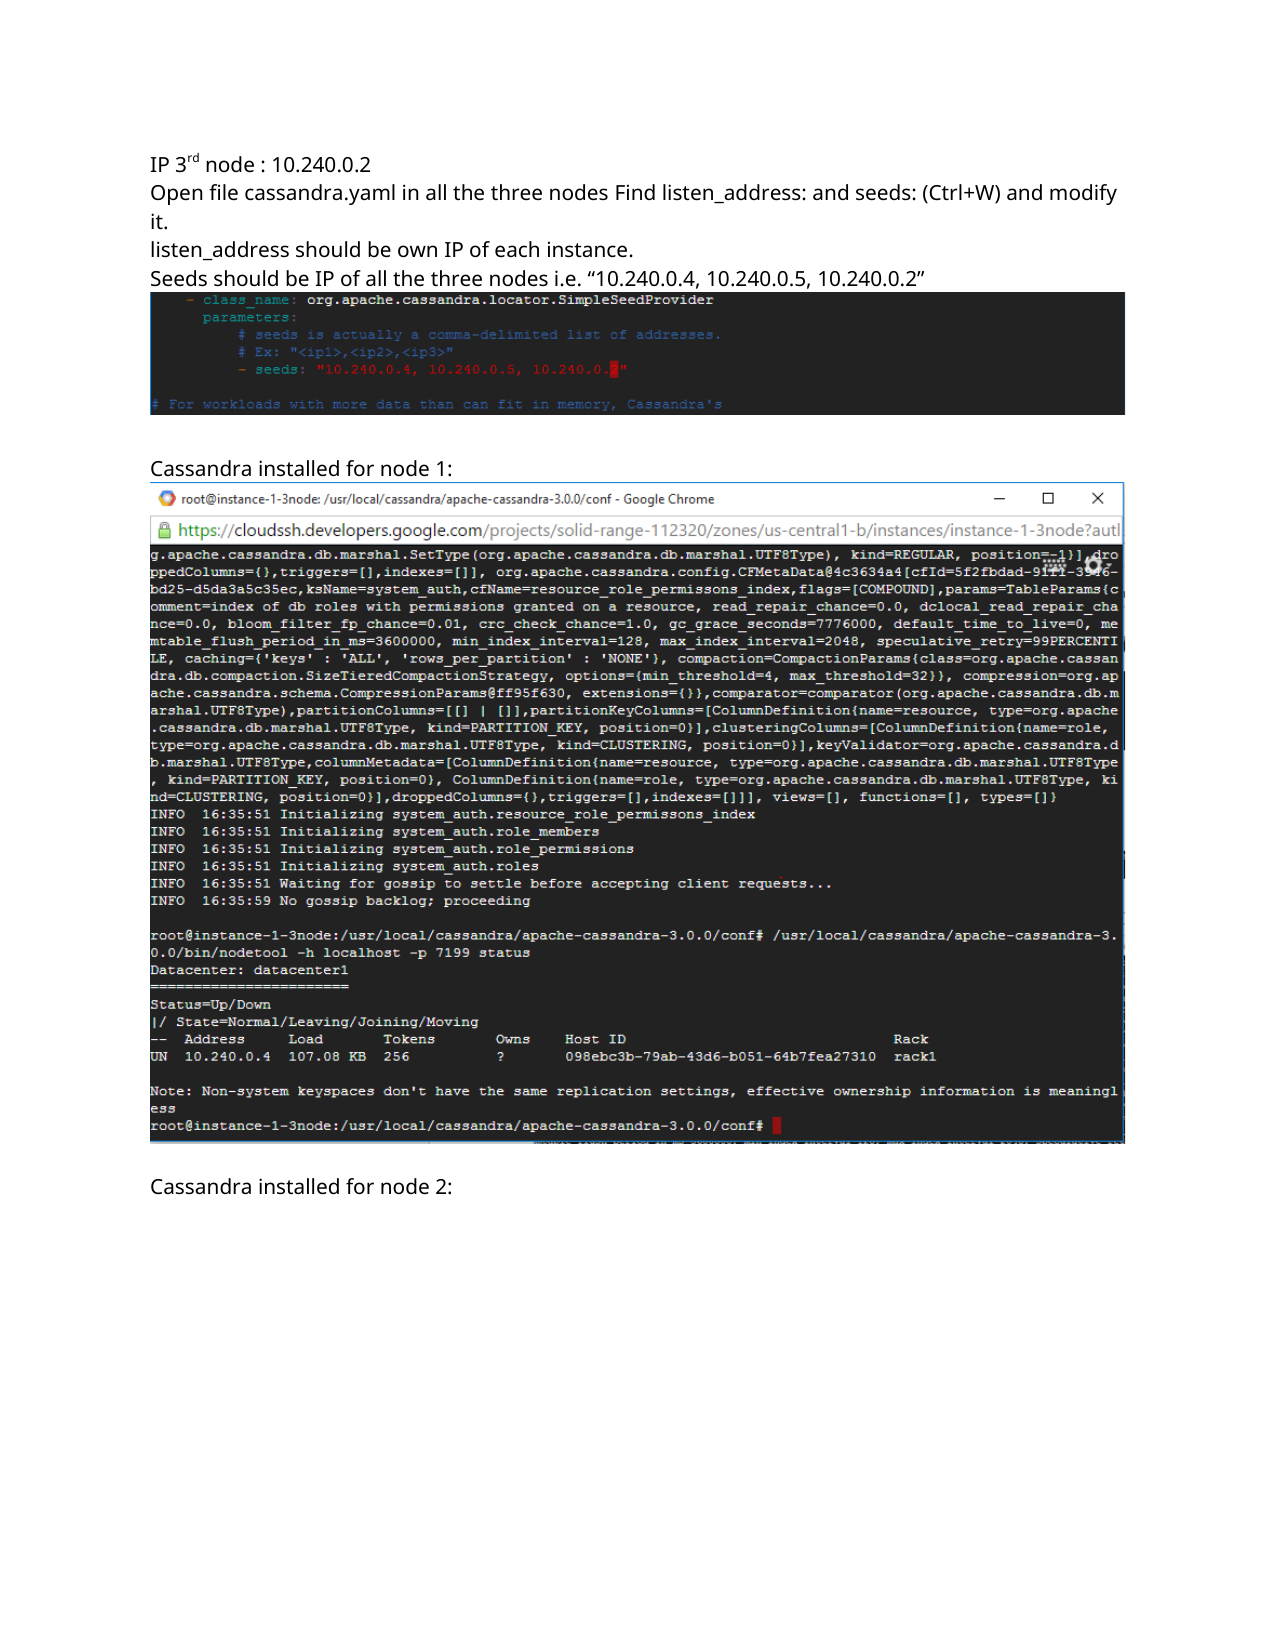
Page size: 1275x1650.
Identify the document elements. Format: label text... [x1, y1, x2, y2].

picture [150, 292, 1125, 415]
text Cassandra installed for node 2: [150, 1172, 1125, 1200]
text Open file cassandra.yaml in all the three nodes Find listen_address: and seeds: (Ctrl+W) and modify it. [150, 178, 1125, 235]
text listen_address should be own IP of each instance. [150, 235, 1125, 264]
text Seeds should be IP of all the three nodes i.e. “10.240.0.4, 10.240.0.5, 10.240.0.2” [150, 264, 1125, 292]
text IP 3rd node : 10.240.0.2 [150, 150, 1125, 178]
text Cassandra installed for node 1: [150, 454, 1125, 482]
picture [150, 482, 1125, 1144]
